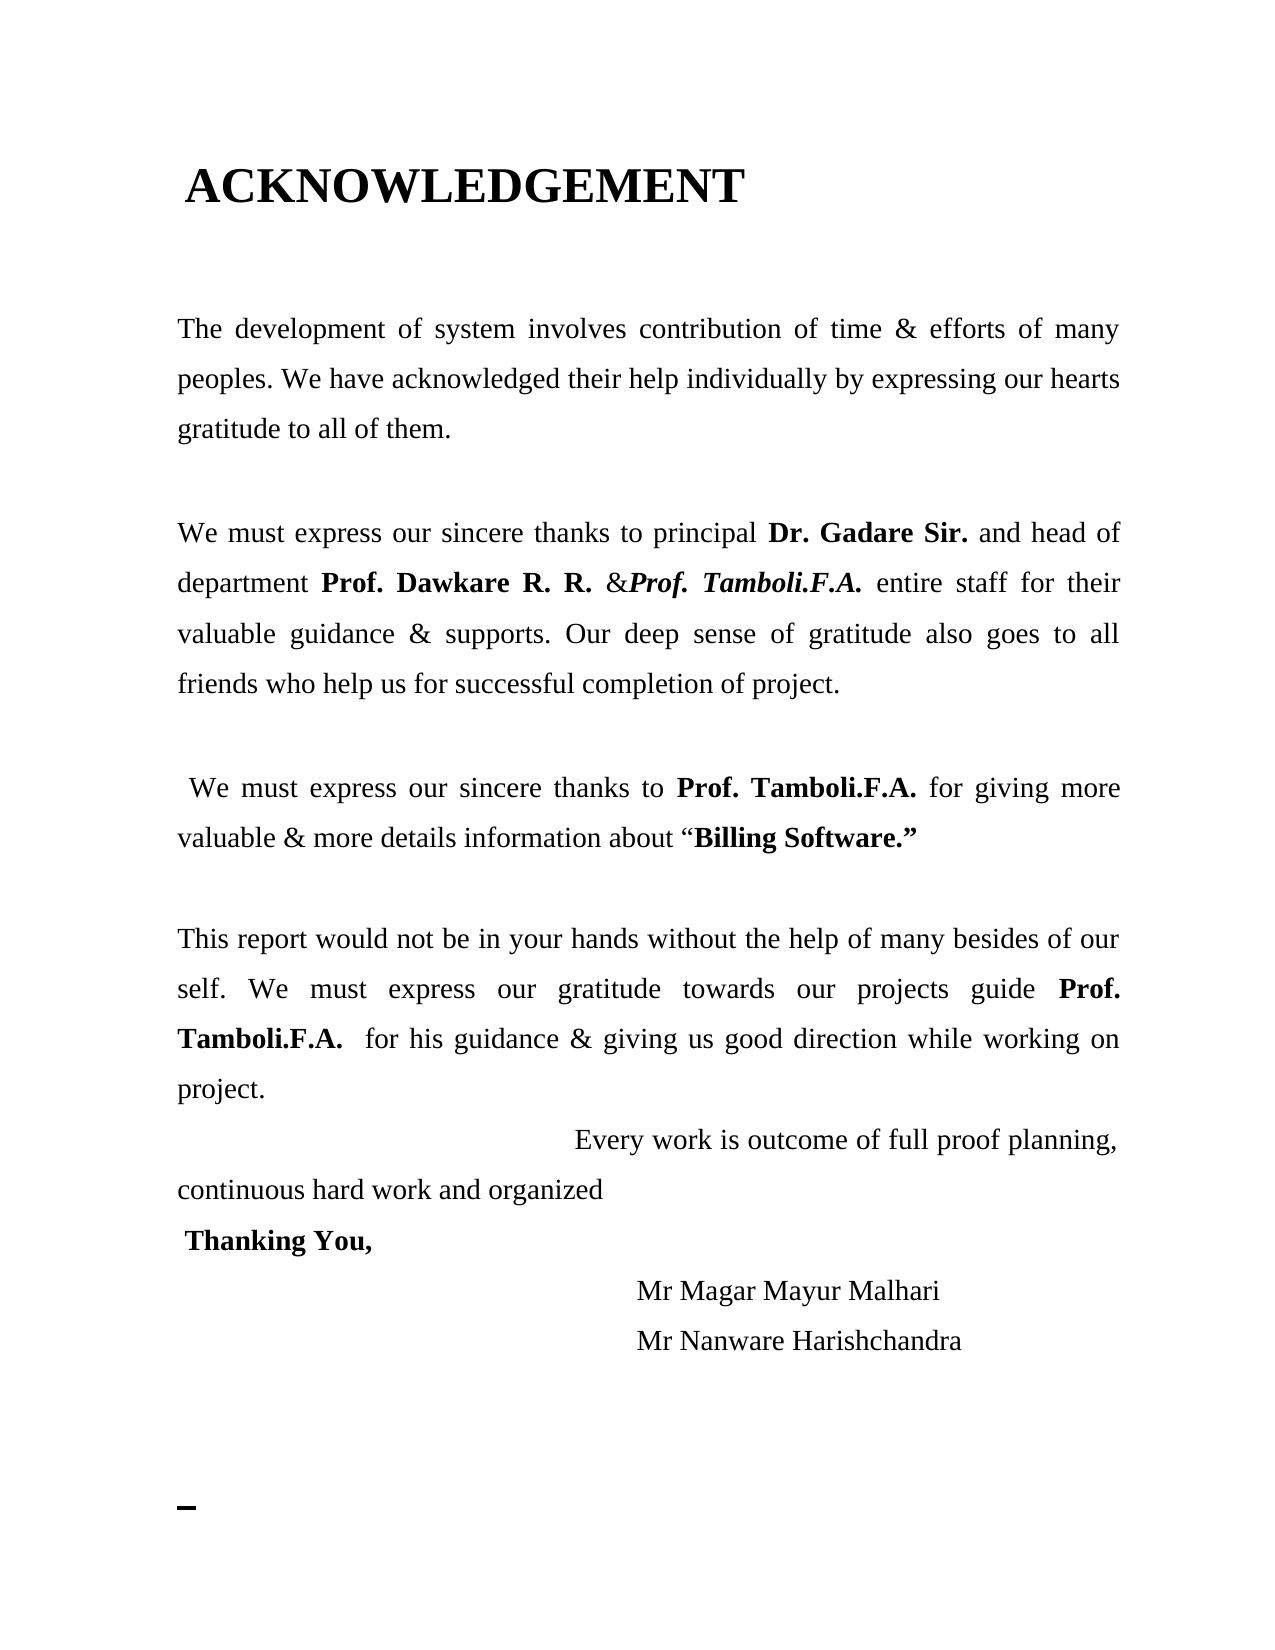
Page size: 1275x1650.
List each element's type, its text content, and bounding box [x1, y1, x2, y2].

text We must express our sincere thanks to Prof. Tamboli.F.A. for giving more valuable & more details information about “Billing Software.” [177, 770, 1121, 854]
text ACKNOWLEDGEMENT [177, 156, 1121, 214]
text Mr Nanware Harishchandra [177, 1323, 1121, 1357]
text Every work is outcome of full proof planning, continuous hard work and organized [177, 1122, 1121, 1206]
text This report would not be in your hands without the help of many besides of our self. We must express our gratitude towards our projects guide Prof. Tamboli.F.A. for his guidance & giving us good direction while working on project. [177, 921, 1121, 1105]
text Mr Magar Mayur Malhari [177, 1273, 1121, 1306]
text Thanking You, [177, 1223, 1121, 1256]
text We must express our sincere thanks to principal Dr. Gadare Sir. and head of department Prof. Dawkare R. R. &Prof. Tamboli.F.A. entire staff for their valuable guidance & supports. Our deep sense of gratitude also goes to all friends who help us for successful completion of project. [177, 515, 1121, 699]
text The development of system involves contribution of time & efforts of many peoples. We have acknowledged their help individually by expressing our hearts gratitude to all of them. [177, 311, 1121, 445]
